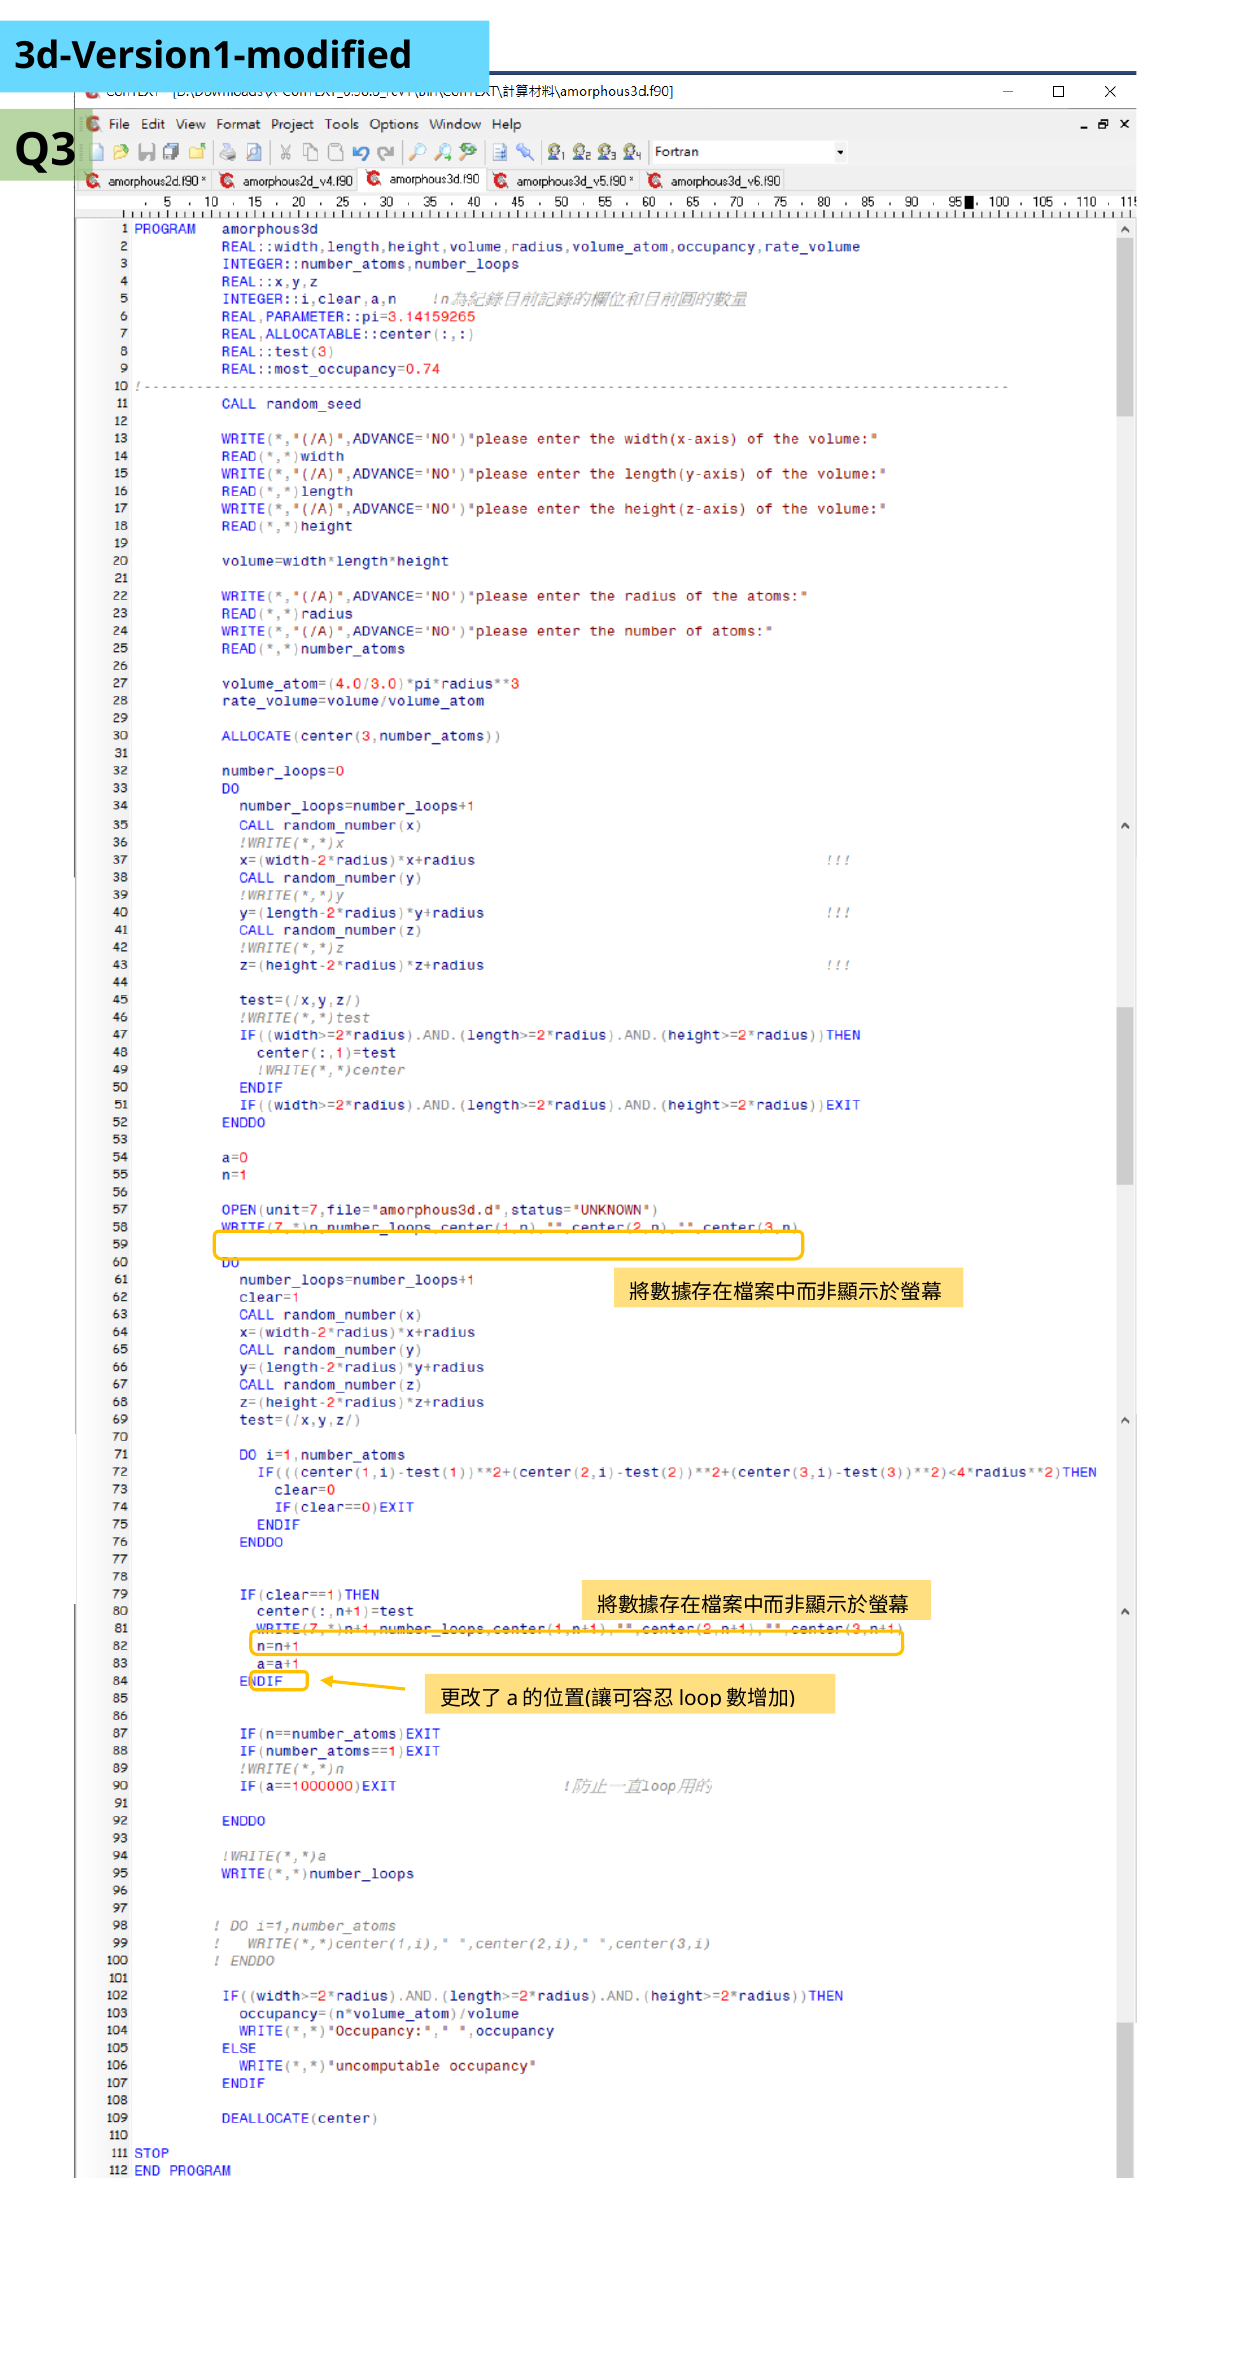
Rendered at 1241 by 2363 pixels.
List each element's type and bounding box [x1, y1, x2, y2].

picture [73, 71, 1137, 2178]
